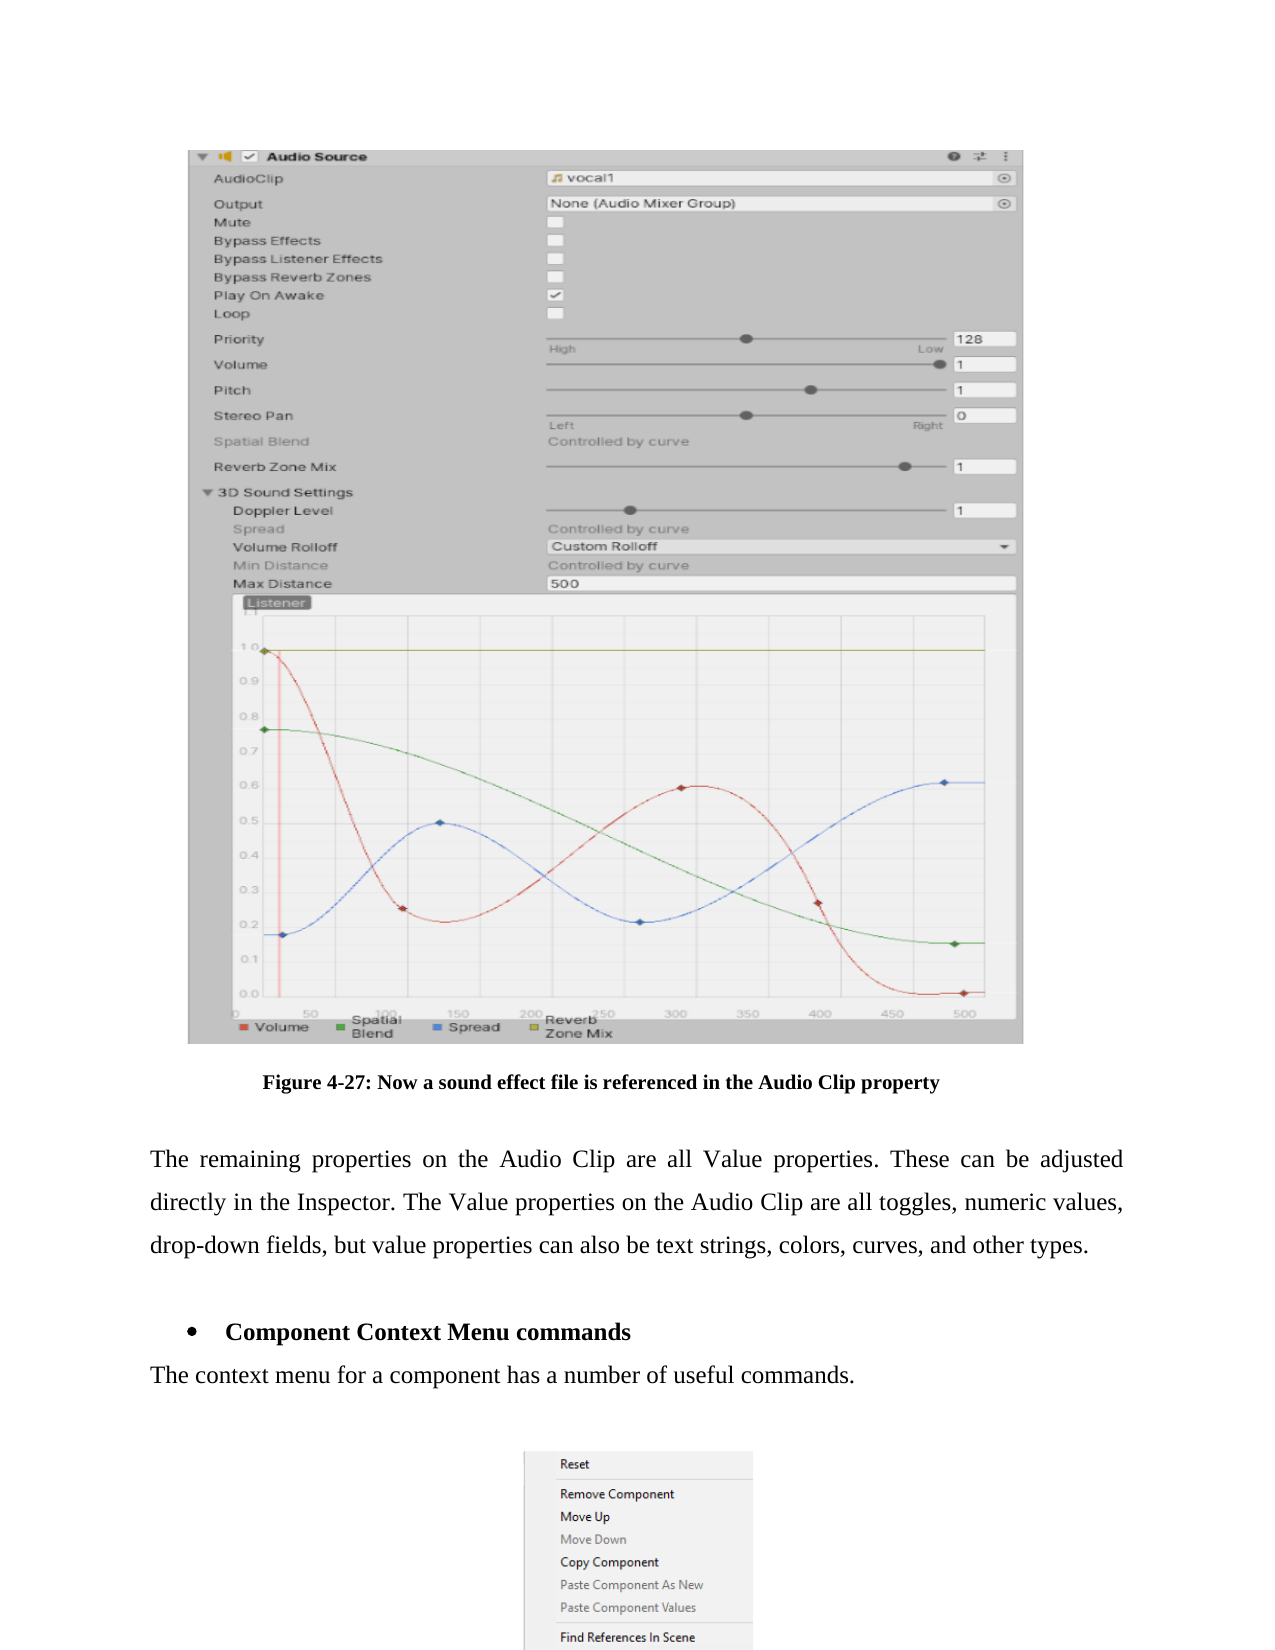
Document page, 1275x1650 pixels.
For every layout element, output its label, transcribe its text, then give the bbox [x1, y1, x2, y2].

text The remaining properties on the Audio Clip are all Value properties. These can be adjusted directly in the Inspector. The Value properties on the Audio Clip are all toggles, numeric values, drop-down fields, but value properties can also be text strings, colors, curves, and other types. [150, 1144, 1125, 1259]
picture [523, 1451, 754, 1650]
list Component Context Menu commands [187, 1317, 1125, 1346]
picture [187, 150, 1024, 1044]
text The context menu for a component has a number of useful commands. [150, 1360, 1125, 1389]
